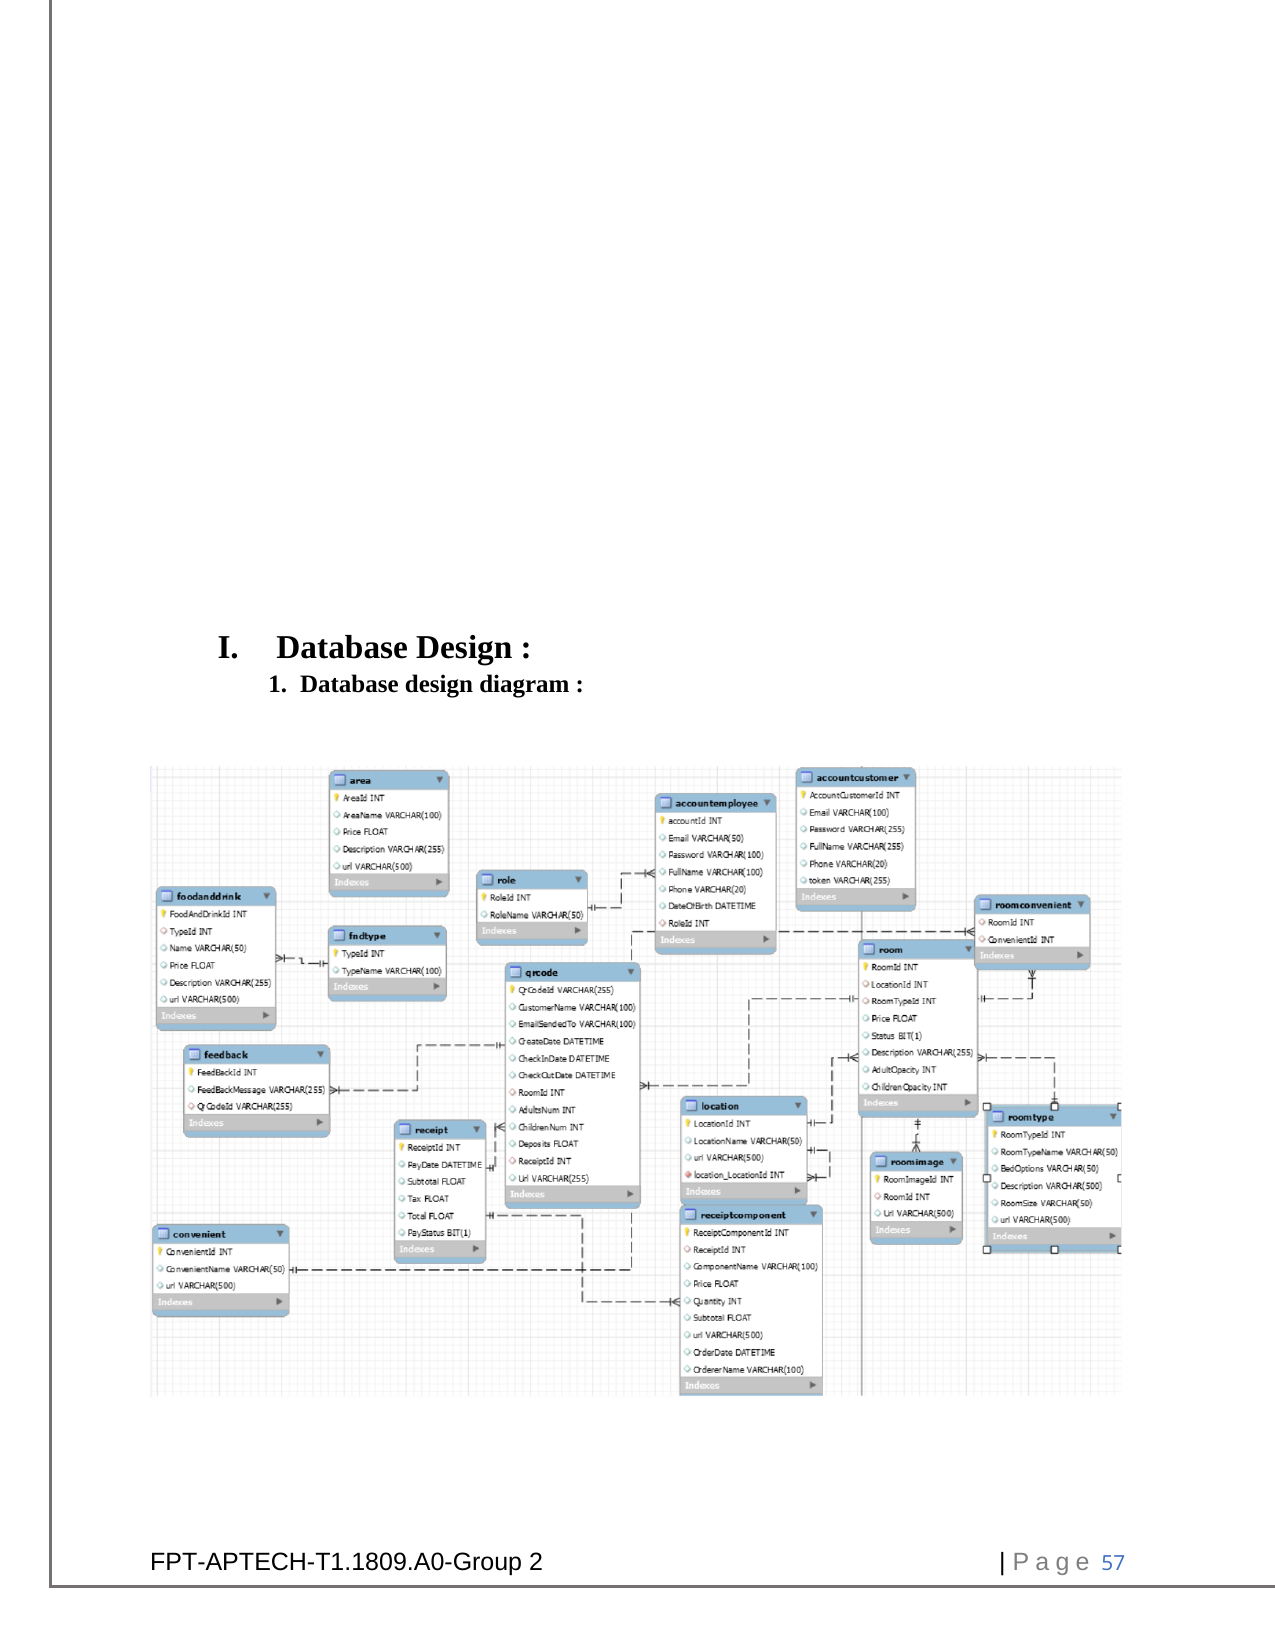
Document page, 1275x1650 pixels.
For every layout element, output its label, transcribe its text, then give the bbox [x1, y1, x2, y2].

picture [150, 766, 1122, 1398]
subtitle Database design diagram : [268, 669, 1125, 698]
subtitle Database Design : [239, 627, 1125, 665]
